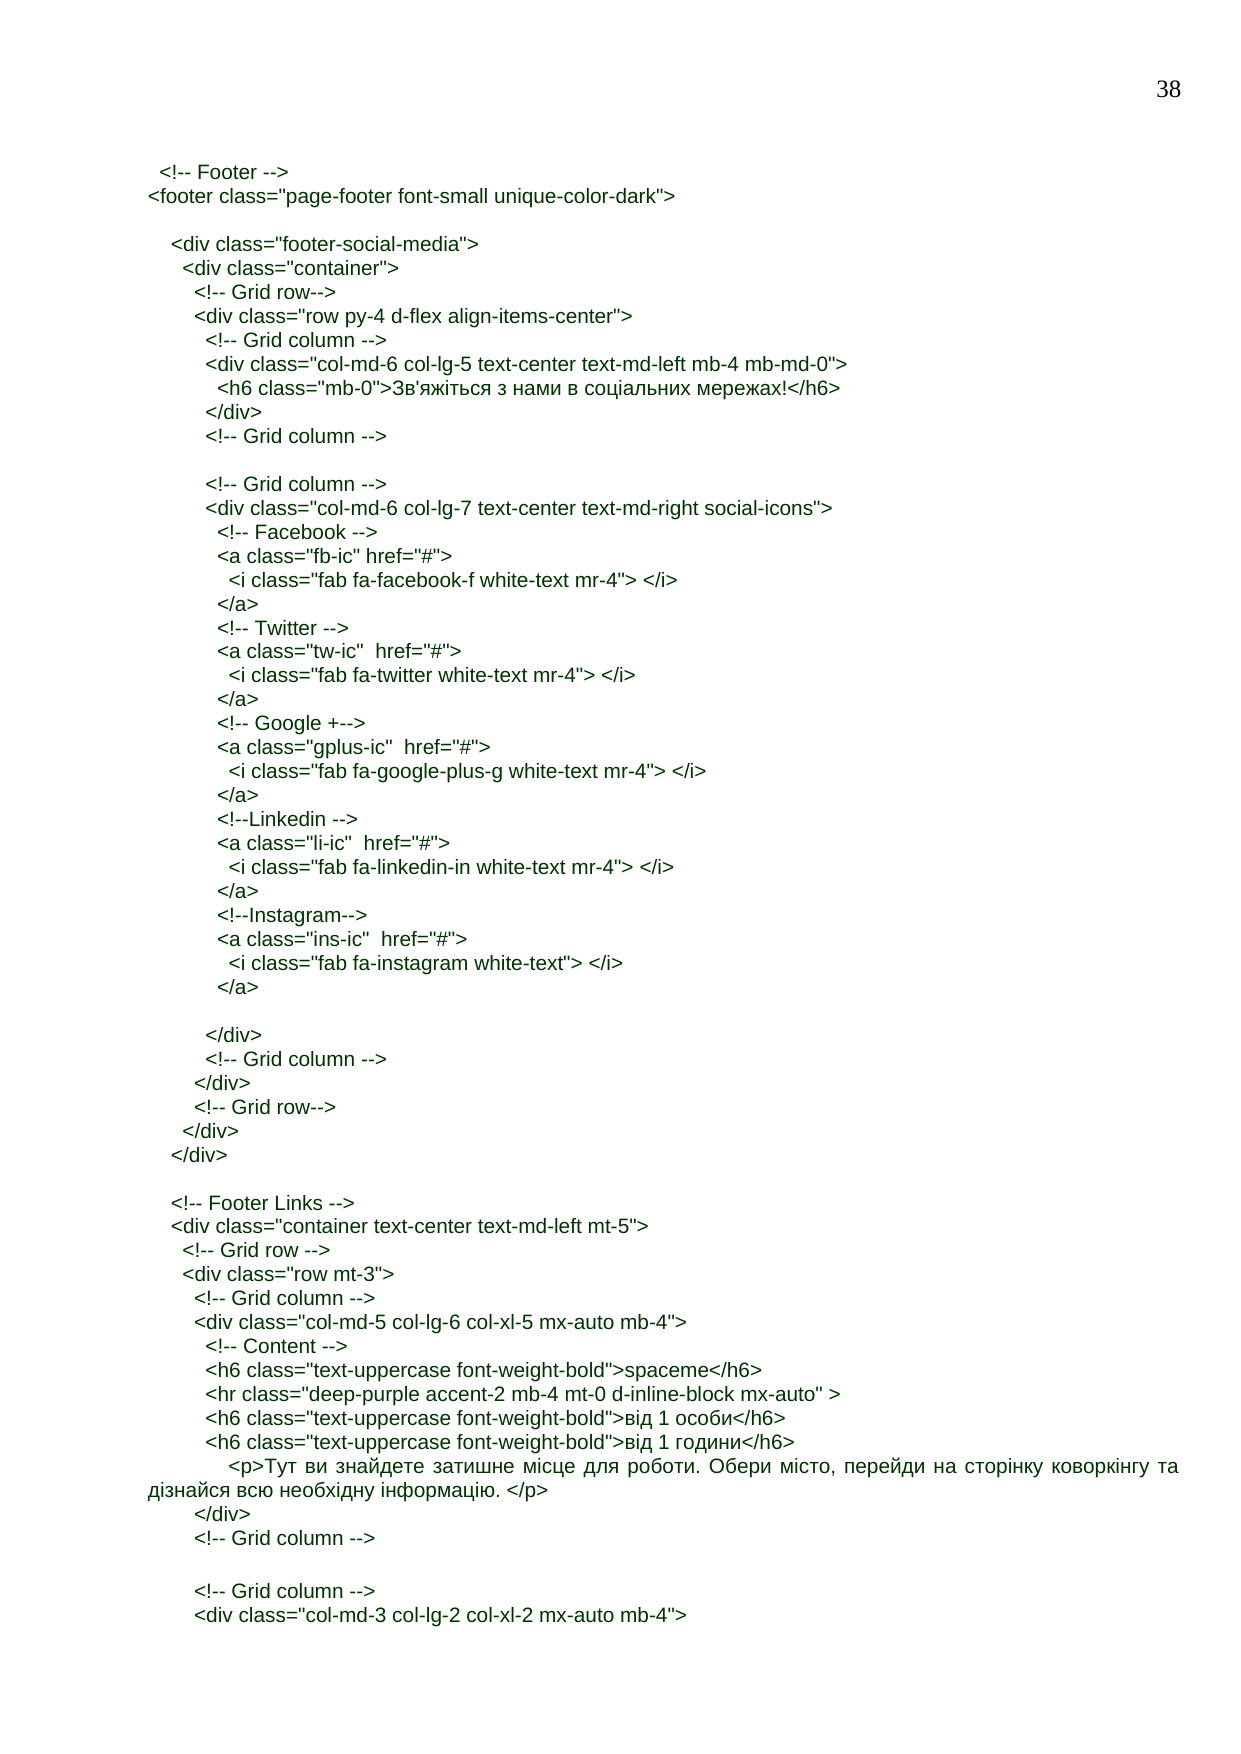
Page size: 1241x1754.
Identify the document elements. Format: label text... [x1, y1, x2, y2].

text <h6 class="text-uppercase font-weight-bold">від 1 години</h6> [148, 1430, 1181, 1454]
text </a> [148, 591, 1181, 615]
text </div> [148, 1071, 1181, 1094]
text <div class="container text-center text-md-left mt-5"> [148, 1214, 1181, 1238]
text <hr class="deep-purple accent-2 mb-4 mt-0 d-inline-block mx-auto" > [148, 1382, 1181, 1406]
text <!-- Content --> [148, 1334, 1181, 1358]
text </div> [148, 1142, 1181, 1166]
text <div class="col-md-3 col-lg-2 col-xl-2 mx-auto mb-4"> [148, 1602, 1181, 1626]
text <i class="fab fa-instagram white-text"> </i> [148, 951, 1181, 975]
text <div class="col-md-6 col-lg-7 text-center text-md-right social-icons"> [148, 496, 1181, 519]
text <div class="footer-social-media"> [148, 232, 1181, 256]
text <!-- Grid column --> [148, 1578, 1181, 1602]
text </a> [148, 783, 1181, 807]
text <!-- Footer --> [148, 160, 1181, 184]
text <h6 class="text-uppercase font-weight-bold">від 1 особи</h6> [148, 1406, 1181, 1430]
text <a class="fb-ic" href="#"> [148, 543, 1181, 567]
text <!-- Grid column --> [148, 1286, 1181, 1310]
text <h6 class="mb-0">Зв'яжіться з нами в соціальних мережах!</h6> [148, 376, 1181, 400]
text <!-- Grid column --> [148, 1526, 1181, 1550]
text <div class="row mt-3"> [148, 1262, 1181, 1286]
text <!-- Grid column --> [148, 424, 1181, 448]
text <div class="row py-4 d-flex align-items-center"> [148, 304, 1181, 328]
text </a> [148, 687, 1181, 711]
text </a> [148, 879, 1181, 903]
text <a class="li-ic" href="#"> [148, 831, 1181, 855]
text <a class="ins-ic" href="#"> [148, 927, 1181, 951]
text </div> [148, 1118, 1181, 1142]
text <!--Linkedin --> [148, 807, 1181, 831]
text <!--Instagram--> [148, 903, 1181, 927]
text <!-- Grid row--> [148, 280, 1181, 304]
text <!-- Grid column --> [148, 472, 1181, 496]
text <!-- Grid column --> [148, 328, 1181, 352]
text <!-- Facebook --> [148, 519, 1181, 543]
text <div class="container"> [148, 256, 1181, 280]
text <!-- Grid column --> [148, 1047, 1181, 1071]
text <!-- Grid row --> [148, 1238, 1181, 1262]
text <a class="gplus-ic" href="#"> [148, 735, 1181, 759]
text <i class="fab fa-linkedin-in white-text mr-4"> </i> [148, 855, 1181, 879]
text <i class="fab fa-google-plus-g white-text mr-4"> </i> [148, 759, 1181, 783]
text <div class="col-md-6 col-lg-5 text-center text-md-left mb-4 mb-md-0"> [148, 352, 1181, 376]
text <p>Тут ви знайдете затишне місце для роботи. Обери місто, перейди на сторінку коворкінгу та дізнайся всю необхідну інформацію. </p> [148, 1454, 1181, 1502]
text <footer class="page-footer font-small unique-color-dark"> [148, 184, 1181, 208]
text <a class="tw-ic" href="#"> [148, 639, 1181, 663]
text <!-- Twitter --> [148, 615, 1181, 639]
text </div> [148, 1502, 1181, 1526]
text <i class="fab fa-facebook-f white-text mr-4"> </i> [148, 567, 1181, 591]
text </div> [148, 1023, 1181, 1047]
text </div> [148, 400, 1181, 424]
text </a> [148, 975, 1181, 999]
text <!-- Google +--> [148, 711, 1181, 735]
text <i class="fab fa-twitter white-text mr-4"> </i> [148, 663, 1181, 687]
text <!-- Footer Links --> [148, 1190, 1181, 1214]
text <div class="col-md-5 col-lg-6 col-xl-5 mx-auto mb-4"> [148, 1310, 1181, 1334]
text <!-- Grid row--> [148, 1094, 1181, 1118]
text <h6 class="text-uppercase font-weight-bold">spaceme</h6> [148, 1358, 1181, 1382]
